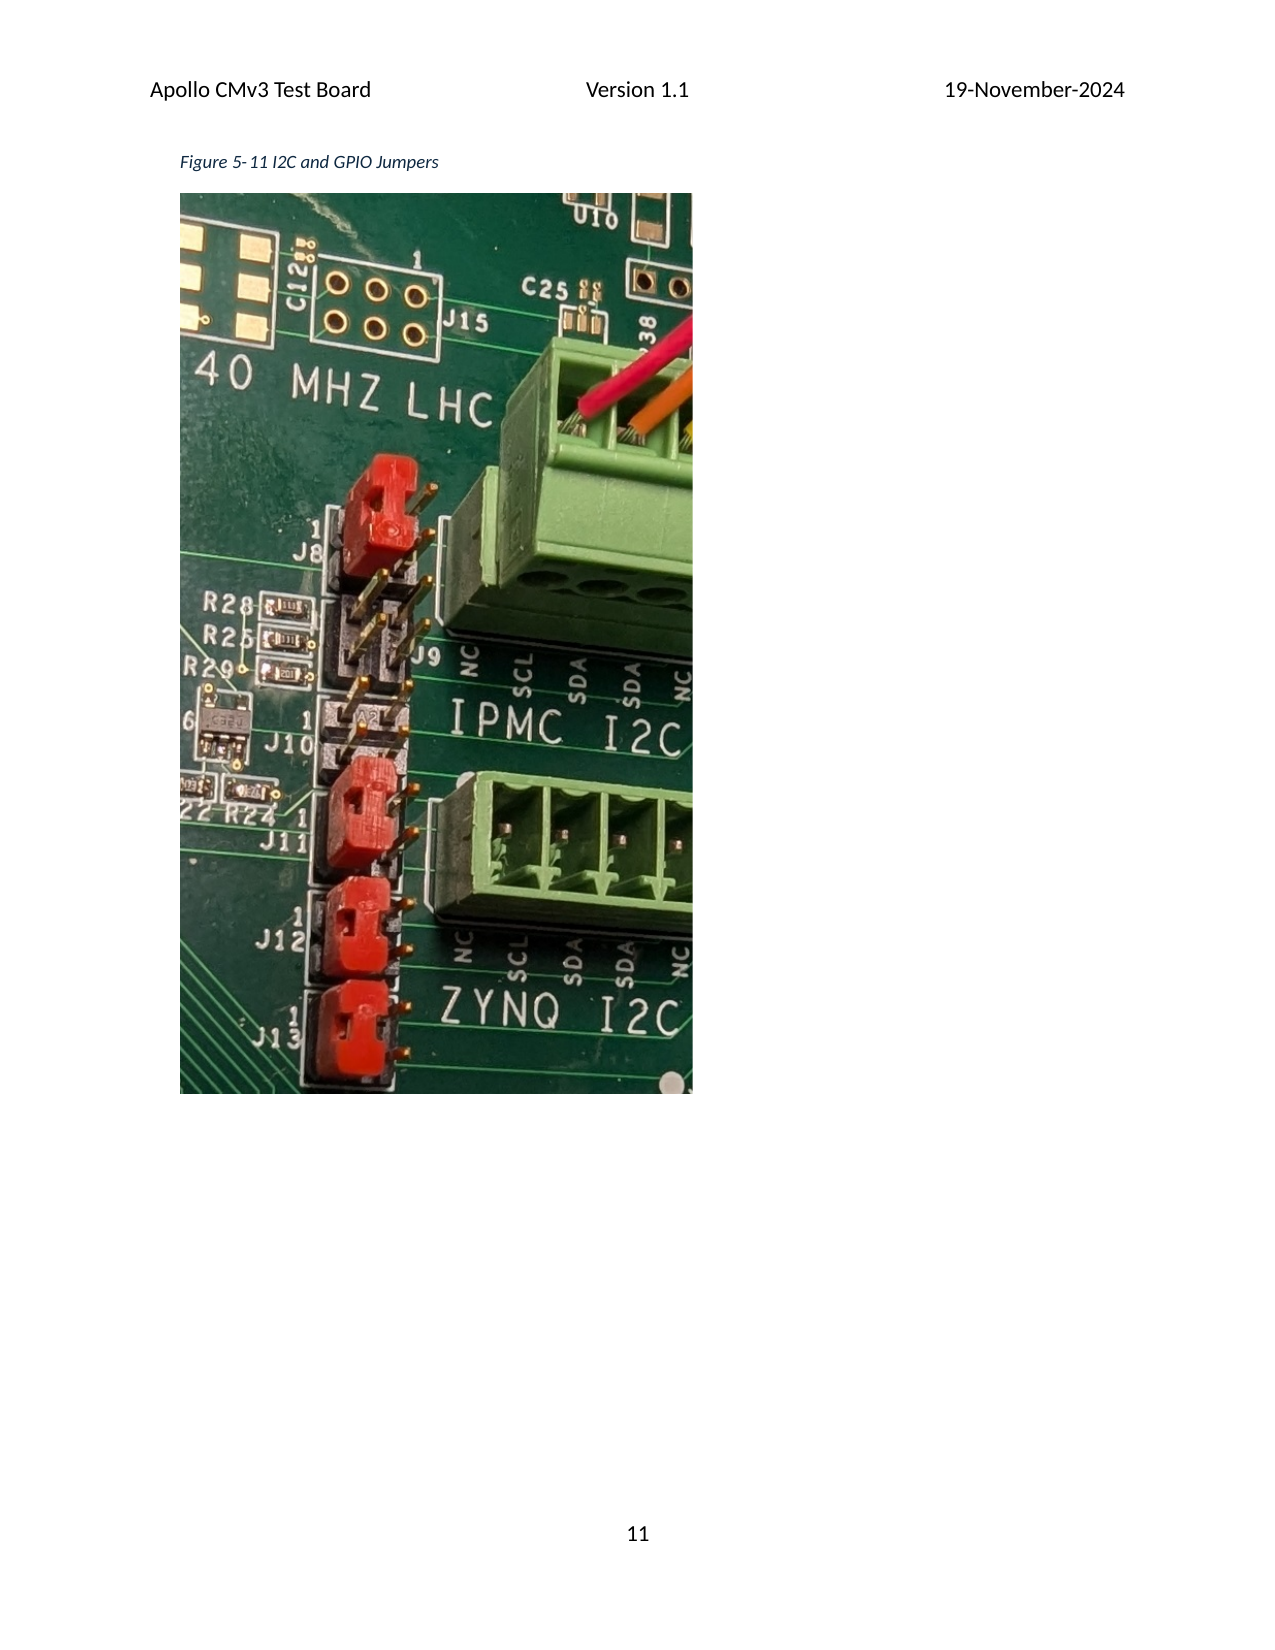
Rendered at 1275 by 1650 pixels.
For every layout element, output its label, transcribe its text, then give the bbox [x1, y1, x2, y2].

picture [180, 193, 693, 1094]
